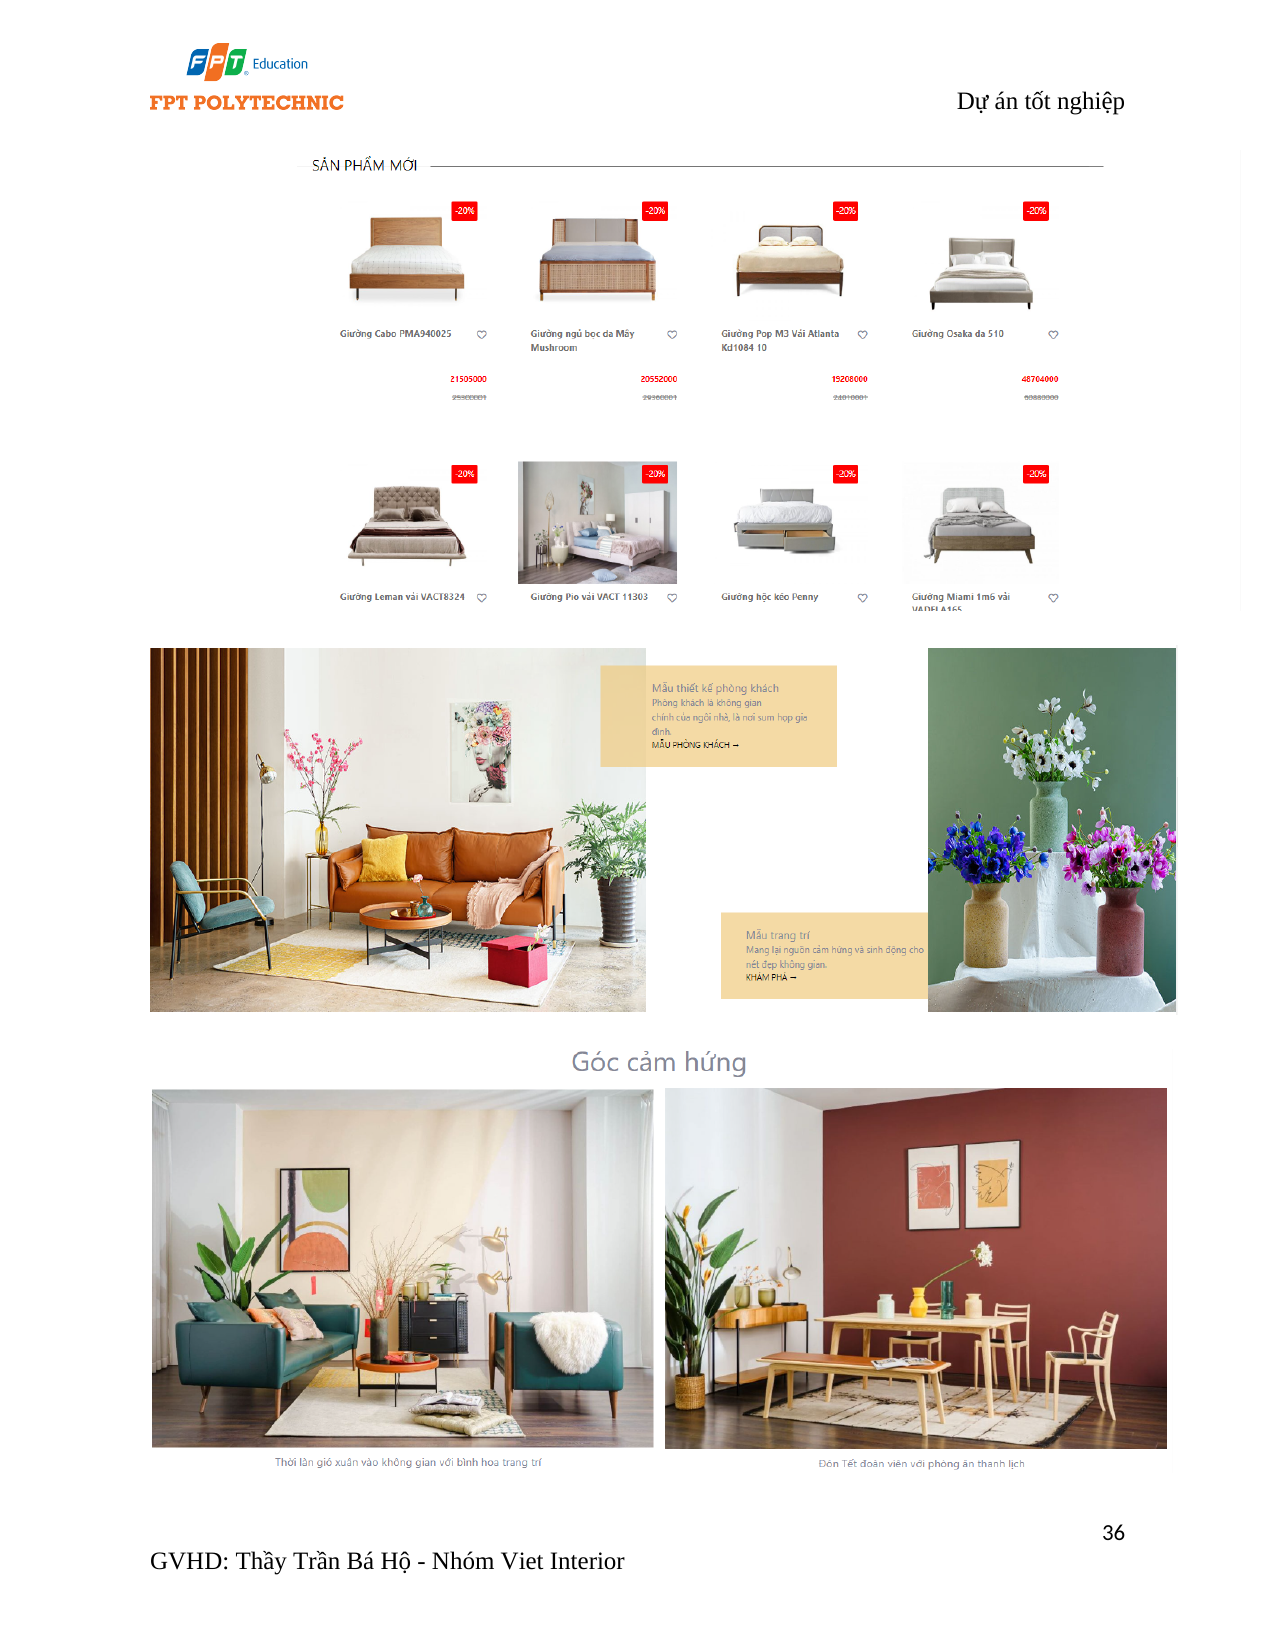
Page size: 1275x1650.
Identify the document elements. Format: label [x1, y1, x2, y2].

picture [150, 1049, 1173, 1473]
picture [150, 43, 344, 110]
picture [150, 645, 1178, 1015]
picture [150, 150, 1241, 611]
